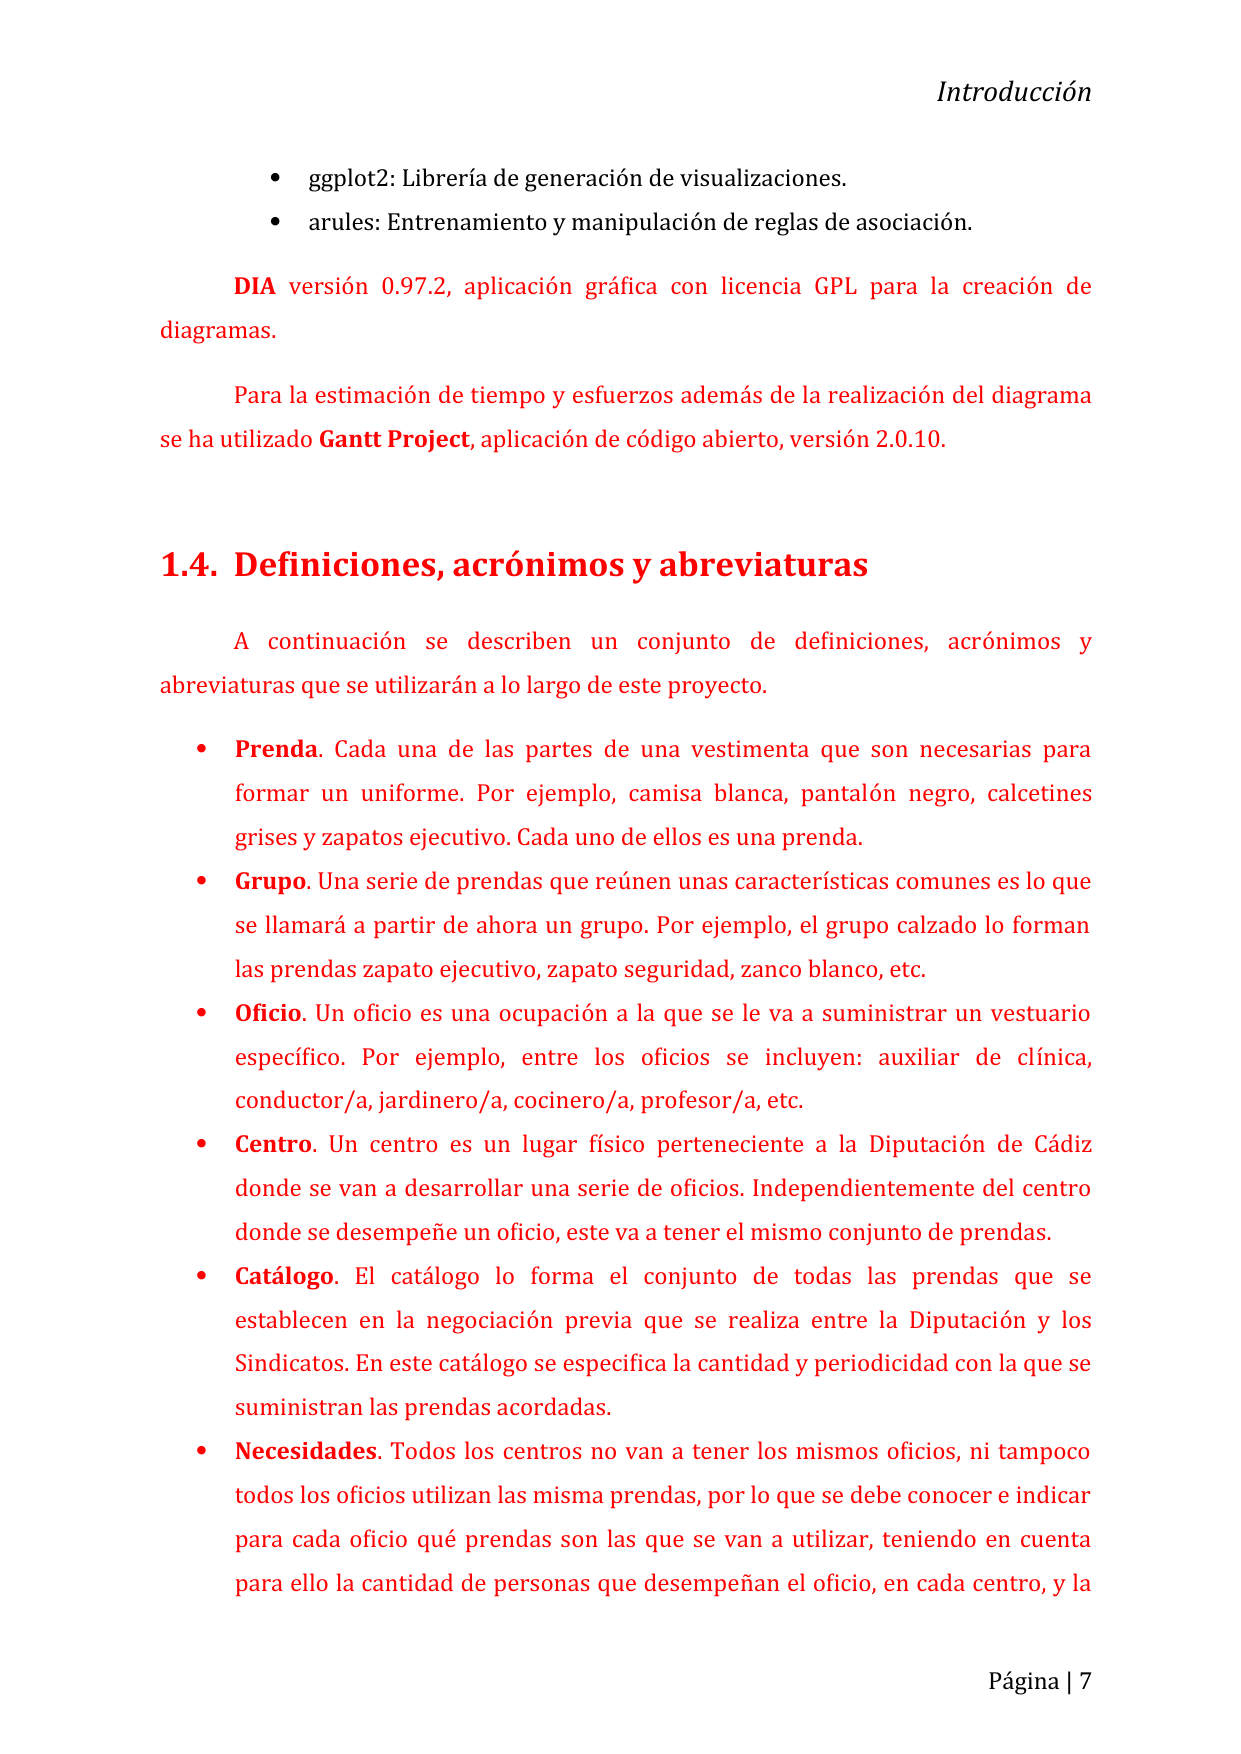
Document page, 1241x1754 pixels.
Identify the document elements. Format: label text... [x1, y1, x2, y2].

text Para la estimación de tiempo y esfuerzos además de la realización del diagrama se ha utilizado Gantt Project, aplicación de código abierto, versión 2.0.10. [159, 379, 1092, 453]
list Catálogo. El catálogo lo forma el conjunto de todas las prendas que se establecen en la negociación previa que se realiza entre la Diputación y los Sindicatos. En este catálogo se especifica la cantidad y periodicidad con la que se suministran las prendas acordadas. [197, 1260, 1092, 1421]
list Oficio. Un oficio es una ocupación a la que se le va a suministrar un vestuario específico. Por ejemplo, entre los oficios se incluyen: auxiliar de clínica, conductor/a, jardinero/a, cocinero/a, profesor/a, etc. [197, 997, 1092, 1114]
text Definiciones, acrónimos y abreviaturas [159, 542, 1092, 584]
text A continuación se describen un conjunto de definiciones, acrónimos y abreviaturas que se utilizarán a lo largo de este proyecto. [159, 626, 1092, 699]
list arules: Entrenamiento y manipulación de reglas de asociación. [271, 206, 1092, 236]
list ggplot2: Librería de generación de visualizaciones. [271, 162, 1092, 192]
list Grupo. Una serie de prendas que reúnen unas características comunes es lo que se llamará a partir de ahora un grupo. Por ejemplo, el grupo calzado lo forman las prendas zapato ejecutivo, zapato seguridad, zanco blanco, etc. [197, 866, 1092, 983]
text DIA versión 0.97.2, aplicación gráfica con licencia GPL para la creación de diagramas. [159, 271, 1092, 344]
list Centro. Un centro es un lugar físico perteneciente a la Diputación de Cádiz donde se van a desarrollar una serie de oficios. Independientemente del centro donde se desempeñe un oficio, este va a tener el mismo conjunto de prendas. [197, 1129, 1092, 1246]
list Prenda. Cada una de las partes de una vestimenta que son necesarias para formar un uniforme. Por ejemplo, camisa blanca, pantalón negro, calcetines grises y zapatos ejecutivo. Cada uno de ellos es una prenda. [197, 734, 1092, 851]
